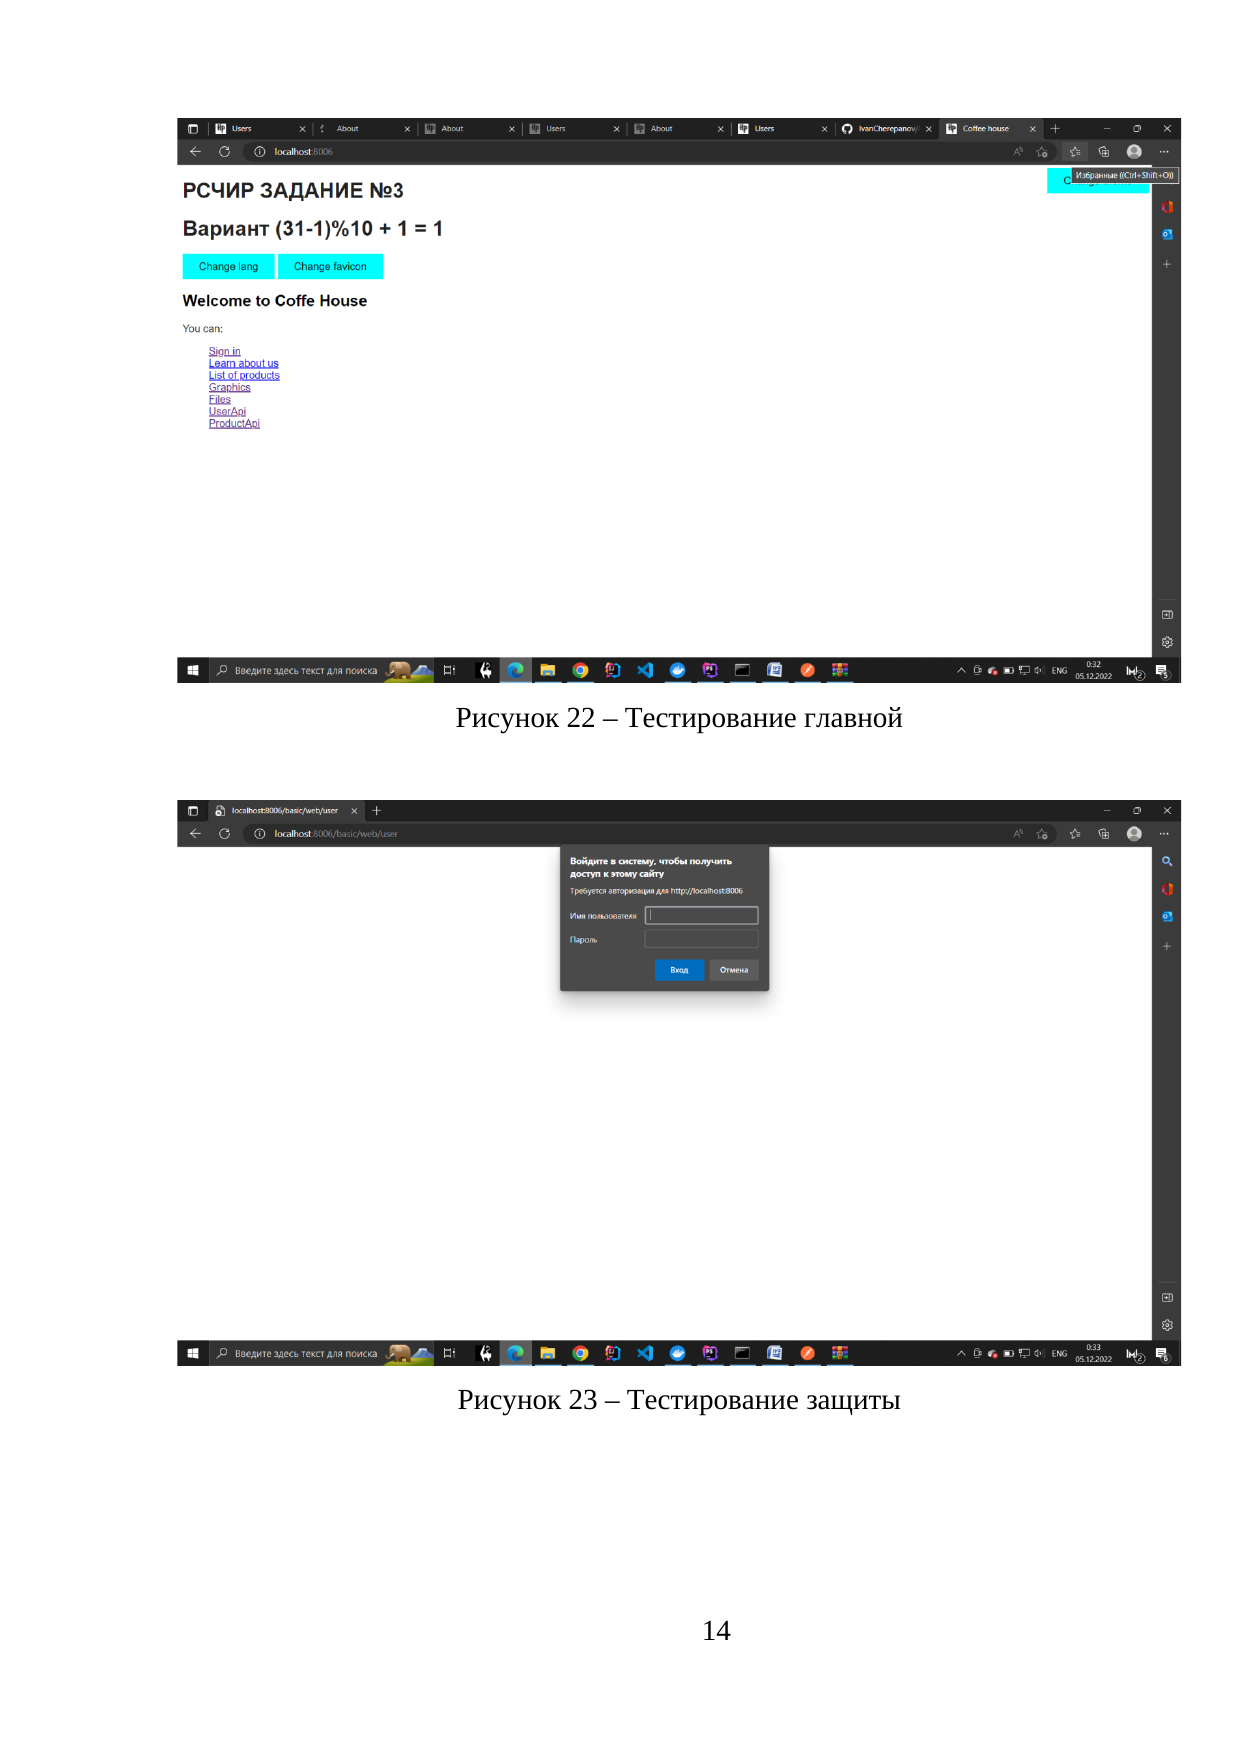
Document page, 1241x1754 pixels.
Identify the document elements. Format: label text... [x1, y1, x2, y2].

picture [177, 118, 1182, 683]
picture [177, 800, 1182, 1366]
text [177, 1366, 1181, 1415]
text Рисунок 22 – Тестирование главной [177, 683, 1181, 733]
